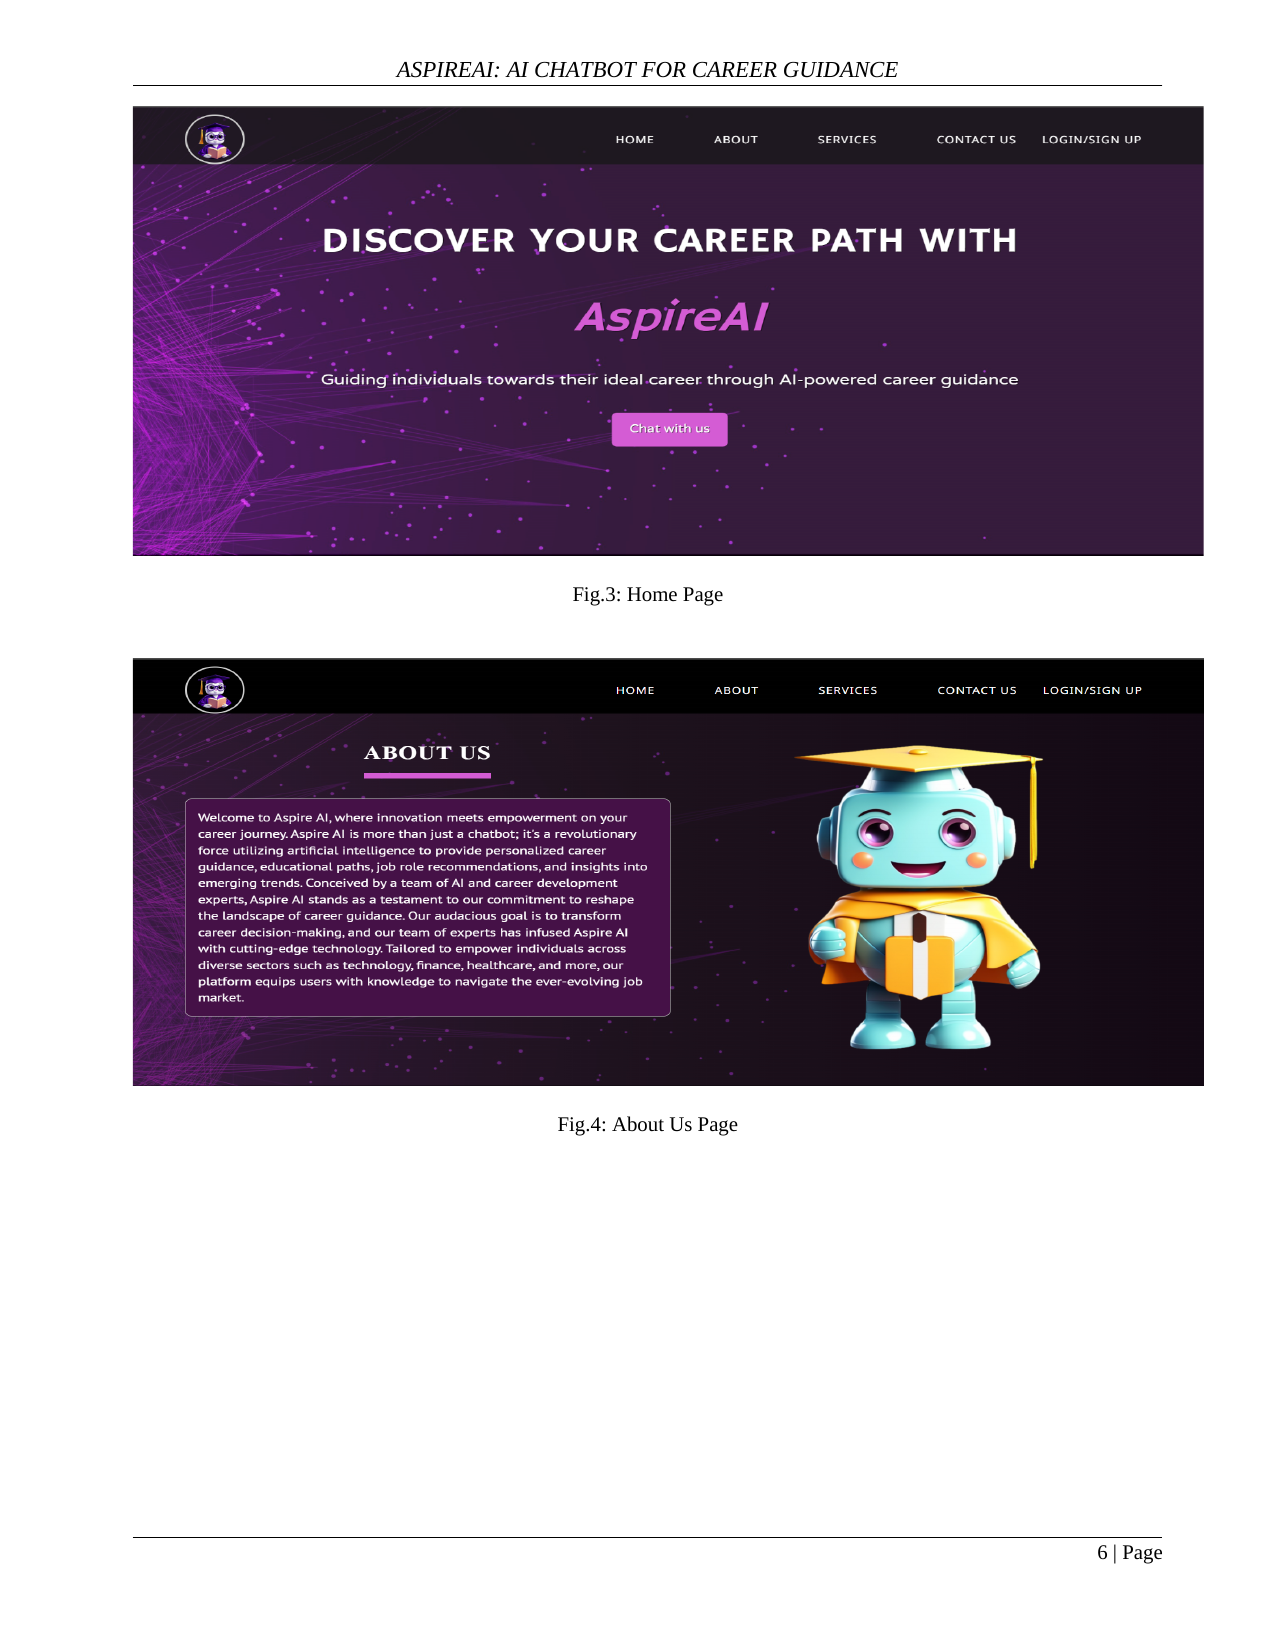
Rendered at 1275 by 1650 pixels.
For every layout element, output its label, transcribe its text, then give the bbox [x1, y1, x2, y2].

text Fig.4: About Us Page [133, 1112, 1162, 1136]
picture [132, 658, 1204, 1086]
text Fig.3: Home Page [133, 582, 1162, 606]
picture [132, 106, 1204, 556]
